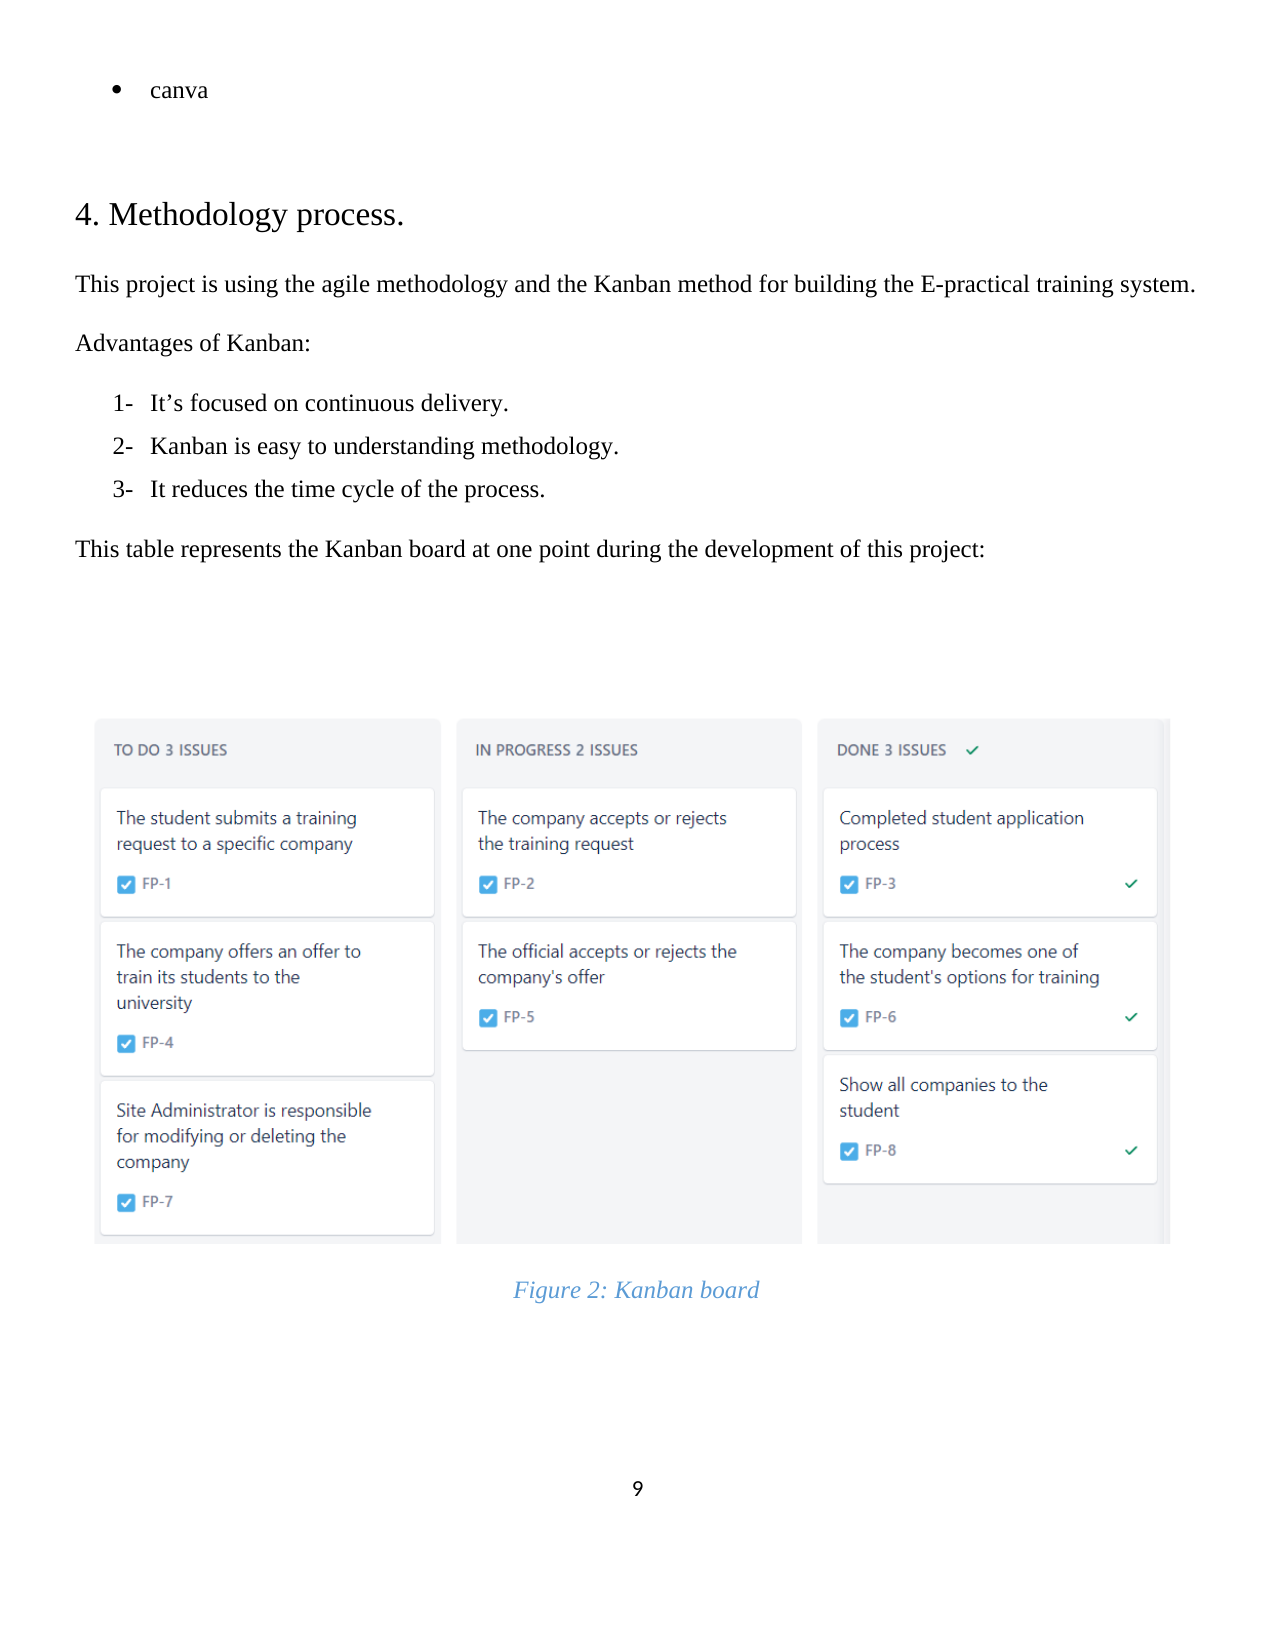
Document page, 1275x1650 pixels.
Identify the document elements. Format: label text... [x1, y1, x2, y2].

text Advantages of Kanban: [75, 328, 1200, 357]
text Figure 2: Kanban board [75, 1275, 1200, 1303]
text This table represents the Kanban board at one point during the development of this project: [75, 534, 1200, 563]
list It’s focused on continuous delivery. [112, 388, 1200, 417]
list It reduces the time cycle of the process. [112, 474, 1200, 503]
picture [75, 696, 1200, 1244]
list canva [112, 75, 1200, 104]
list Kanban is easy to understanding methodology. [112, 431, 1200, 460]
text 4. Methodology process. [75, 194, 1200, 233]
text This project is using the agile methodology and the Kanban method for building the E-practical training system. [75, 269, 1200, 297]
